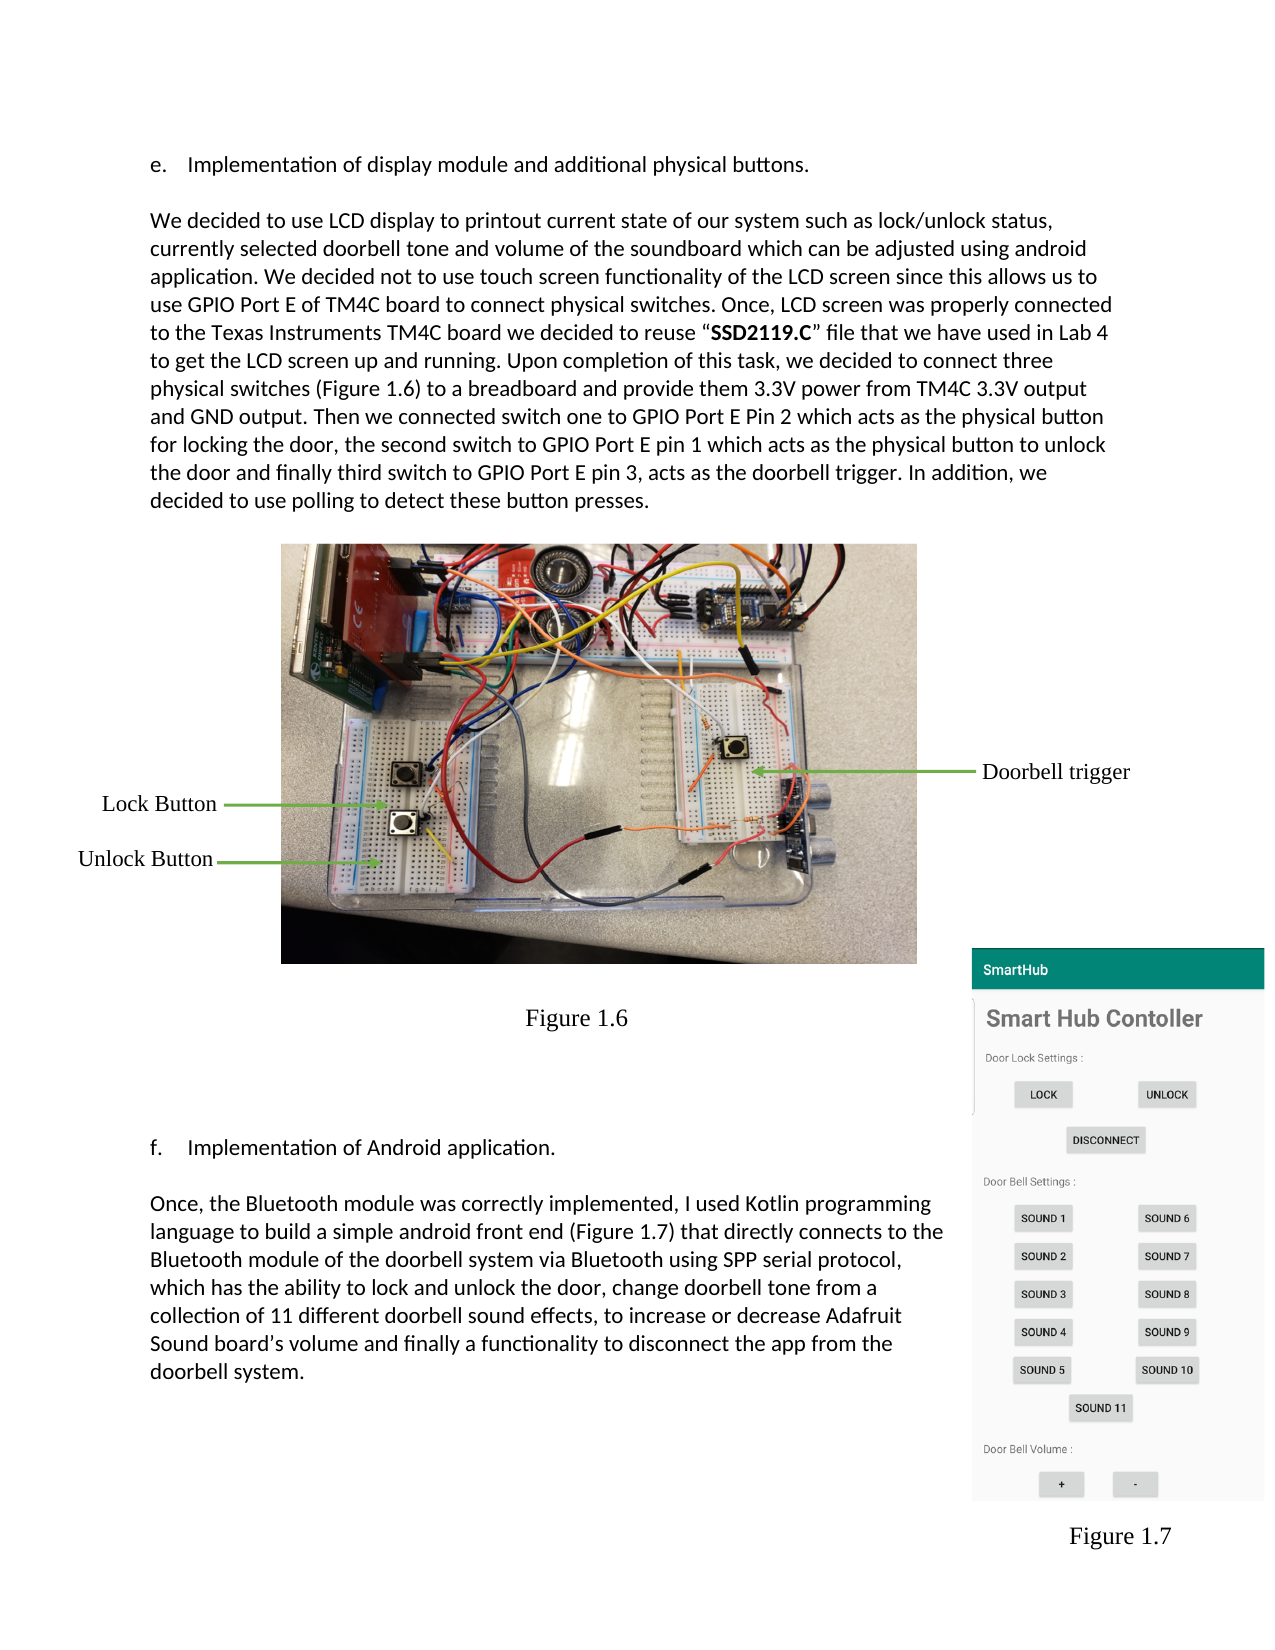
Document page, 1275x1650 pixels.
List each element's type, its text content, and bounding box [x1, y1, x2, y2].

picture [282, 544, 916, 963]
list Implementation of display module and additional physical buttons. [150, 150, 1125, 178]
list We decided to use LCD display to printout current state of our system such as lock/unlock status, currently selected doorbell tone and volume of the soundboard which can be adjusted using android application. We decided not to use touch screen functionality of the LCD screen since this allows us to use GPIO Port E of TM4C board to connect physical switches. Once, LCD screen was properly connected to the Texas Instruments TM4C board we decided to reuse “SSD2119.C” file that we have used in Lab 4 to get the LCD screen up and running. Upon completion of this task, we decided to connect three physical switches (Figure 1.6) to a breadboard and provide them 3.3V power from TM4C 3.3V output and GND output. Then we connected switch one to GPIO Port E Pin 2 which acts as the physical button for locking the door, the second switch to GPIO Port E pin 1 which acts as the physical button to unlock the door and finally third switch to GPIO Port E pin 3, acts as the doorbell trigger. In addition, we decided to use polling to detect these button presses. [150, 206, 1125, 514]
picture [971, 948, 1265, 1501]
list Once, the Bluetooth module was correctly implemented, I used Kotlin programming language to build a simple android front end (Figure 1.7) that directly connects to the Bluetooth module of the doorbell system via Bluetooth using SPP serial protocol, which has the ability to lock and unlock the door, change doorbell tone from a collection of 11 different doorbell sound effects, to increase or decrease Adafruit Sound board’s volume and finally a functionality to disconnect the app from the doorbell system. [150, 1189, 971, 1385]
list Implementation of Android application. [150, 1133, 971, 1161]
